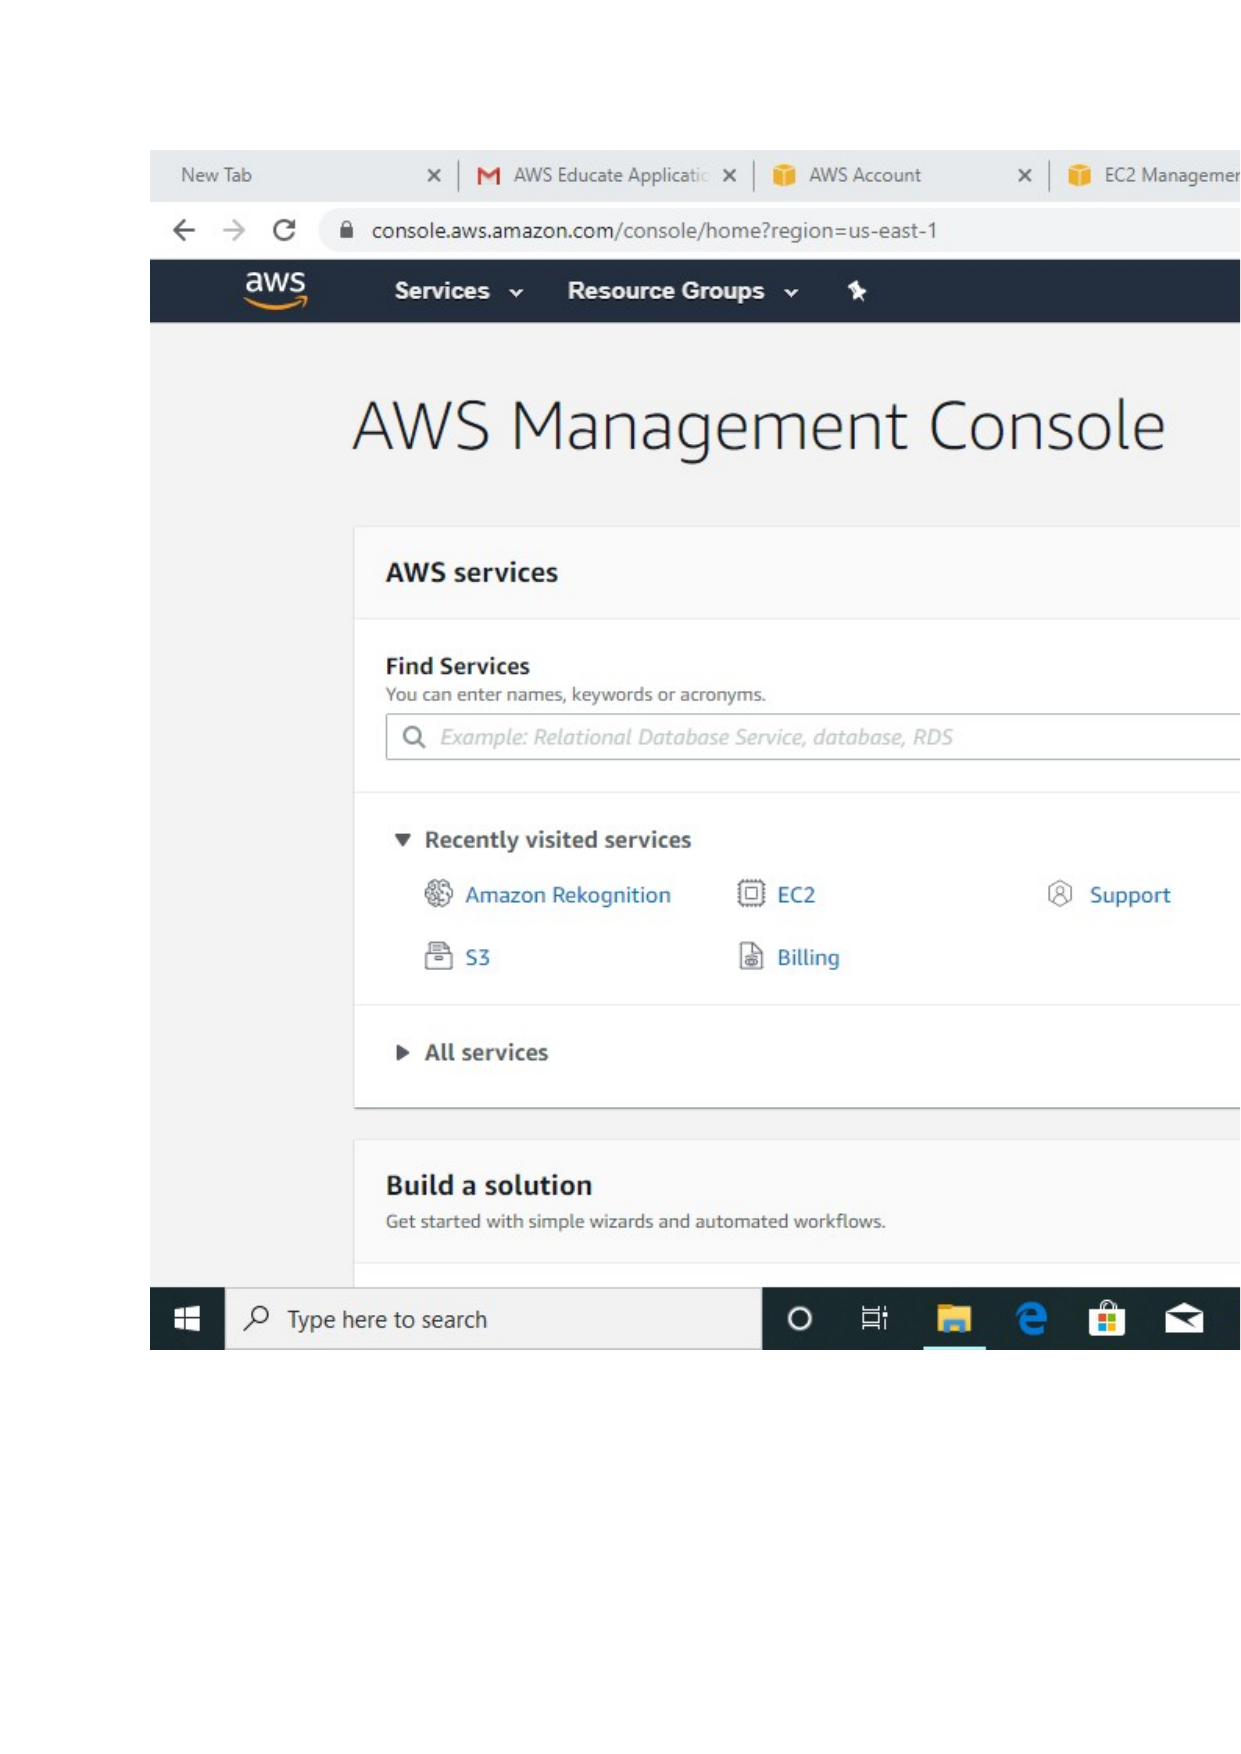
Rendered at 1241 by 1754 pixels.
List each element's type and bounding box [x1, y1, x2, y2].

picture [150, 150, 1241, 1350]
